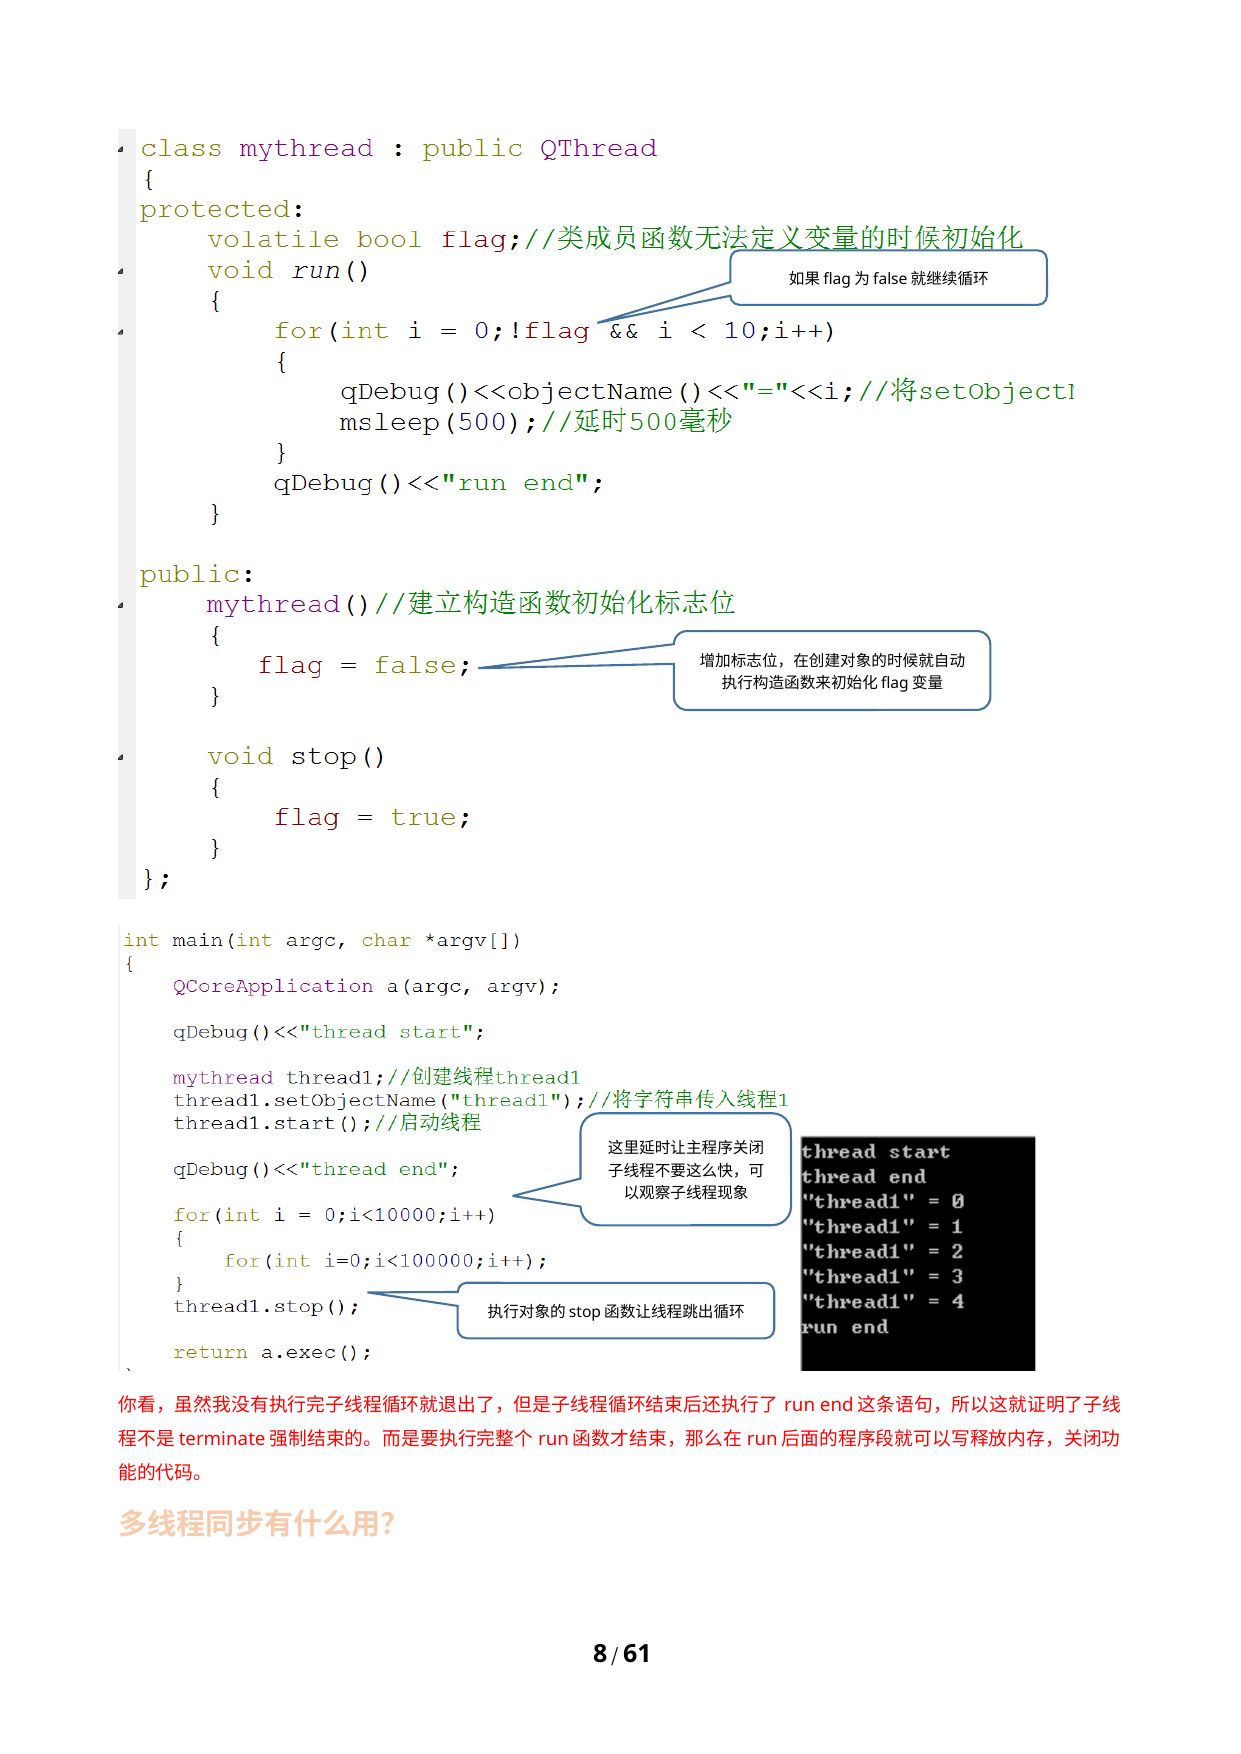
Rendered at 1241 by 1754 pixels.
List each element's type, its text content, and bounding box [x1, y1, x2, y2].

text 你看，虽然我没有执行完子线程循环就退出了，但是子线程循环结束后还执行了run end这条语句，所以这就证明了子线程不是terminate强制结束的。而是要执行完整个run函数才结束，那么在run后面的程序段就可以写释放内存，关闭功能的代码。 [118, 1386, 1122, 1488]
picture [118, 129, 1074, 899]
text 多线程同步有什么用？ [118, 1488, 1122, 1556]
picture [118, 925, 1036, 1371]
